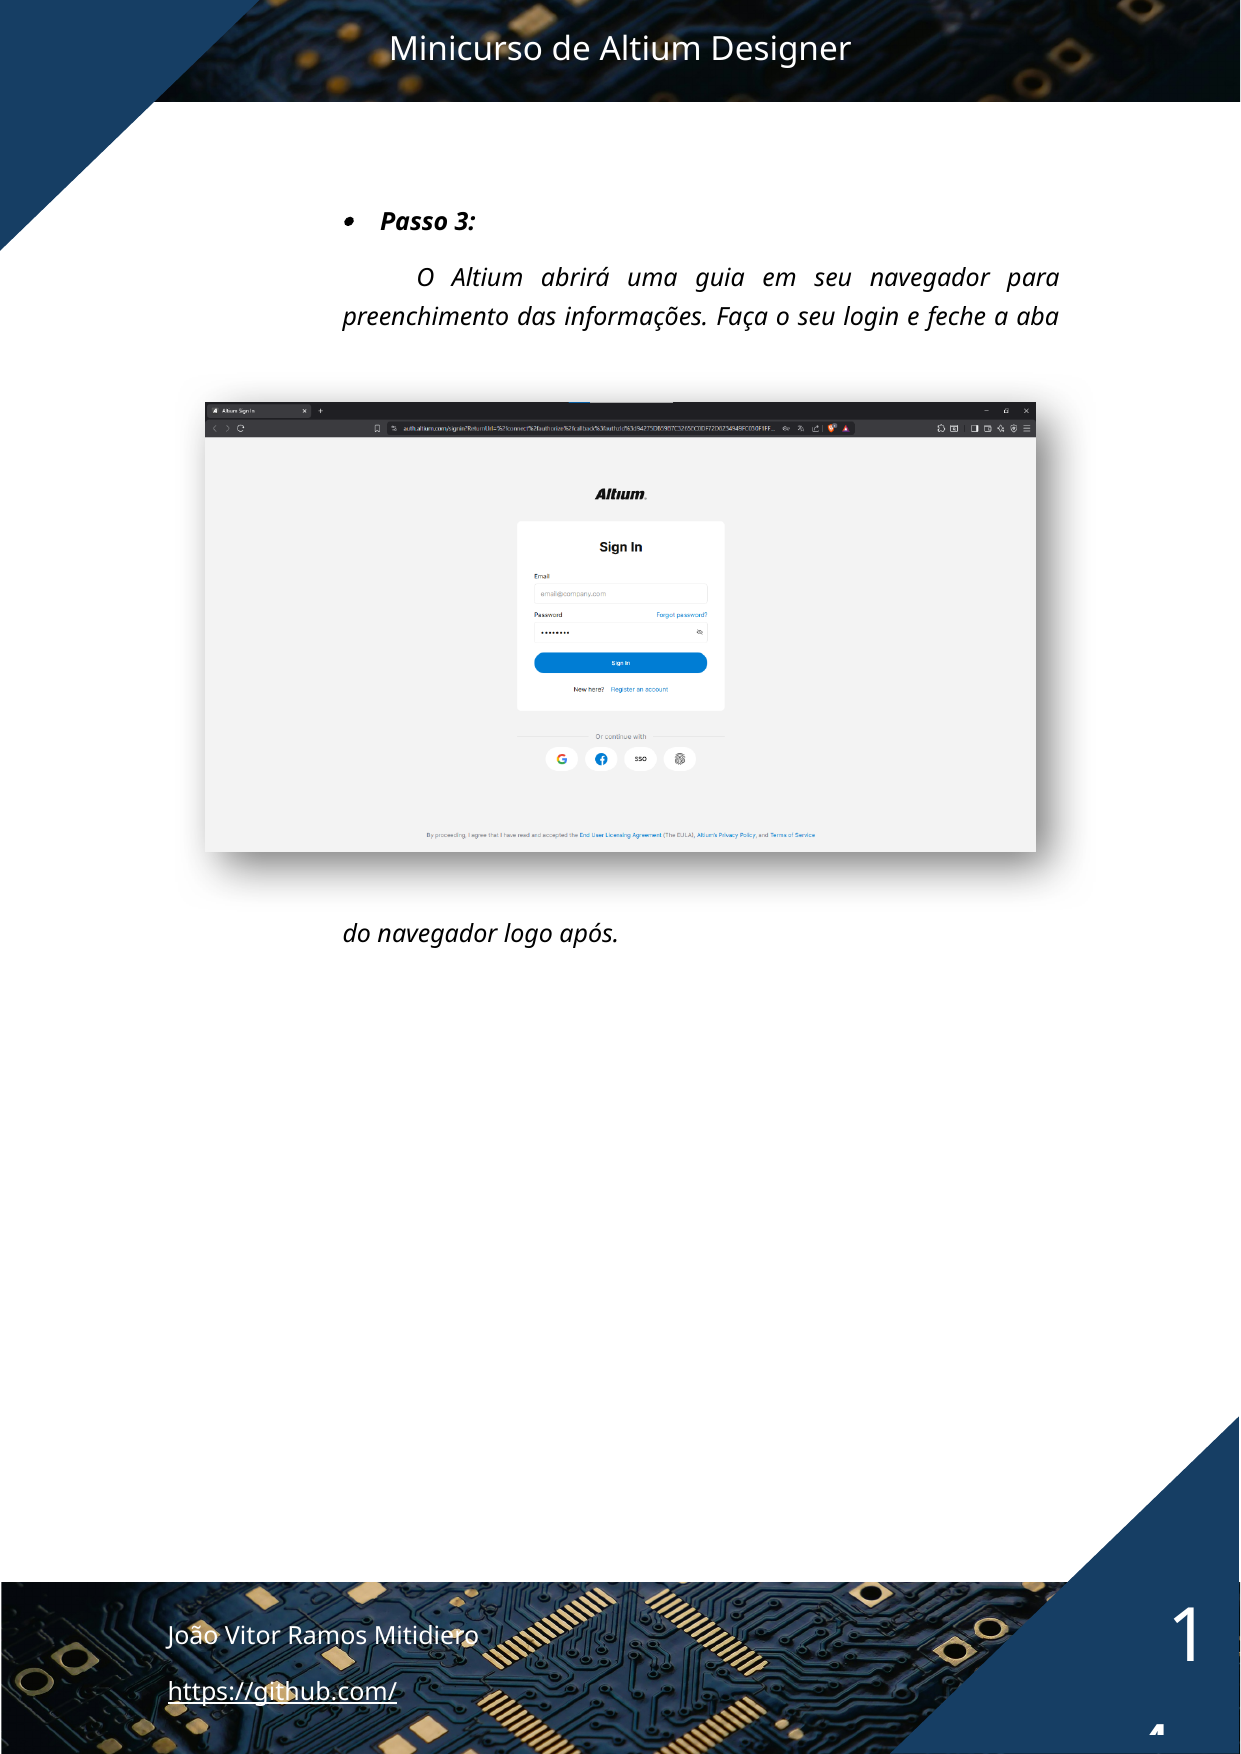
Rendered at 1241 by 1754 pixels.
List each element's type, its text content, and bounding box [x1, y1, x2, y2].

list Passo 3: [342, 203, 1063, 237]
picture [156, 0, 1241, 102]
picture [205, 402, 1036, 852]
picture [1, 1582, 1066, 1754]
text O Altium abrirá uma guia em seu navegador para preenchimento das informações. Faça o seu login e feche a aba do navegador logo após. [342, 885, 1063, 949]
text O Altium abrirá uma guia em seu navegador para preenchimento das informações. Faça o seu login e feche a aba do navegador logo após. [342, 259, 1063, 398]
